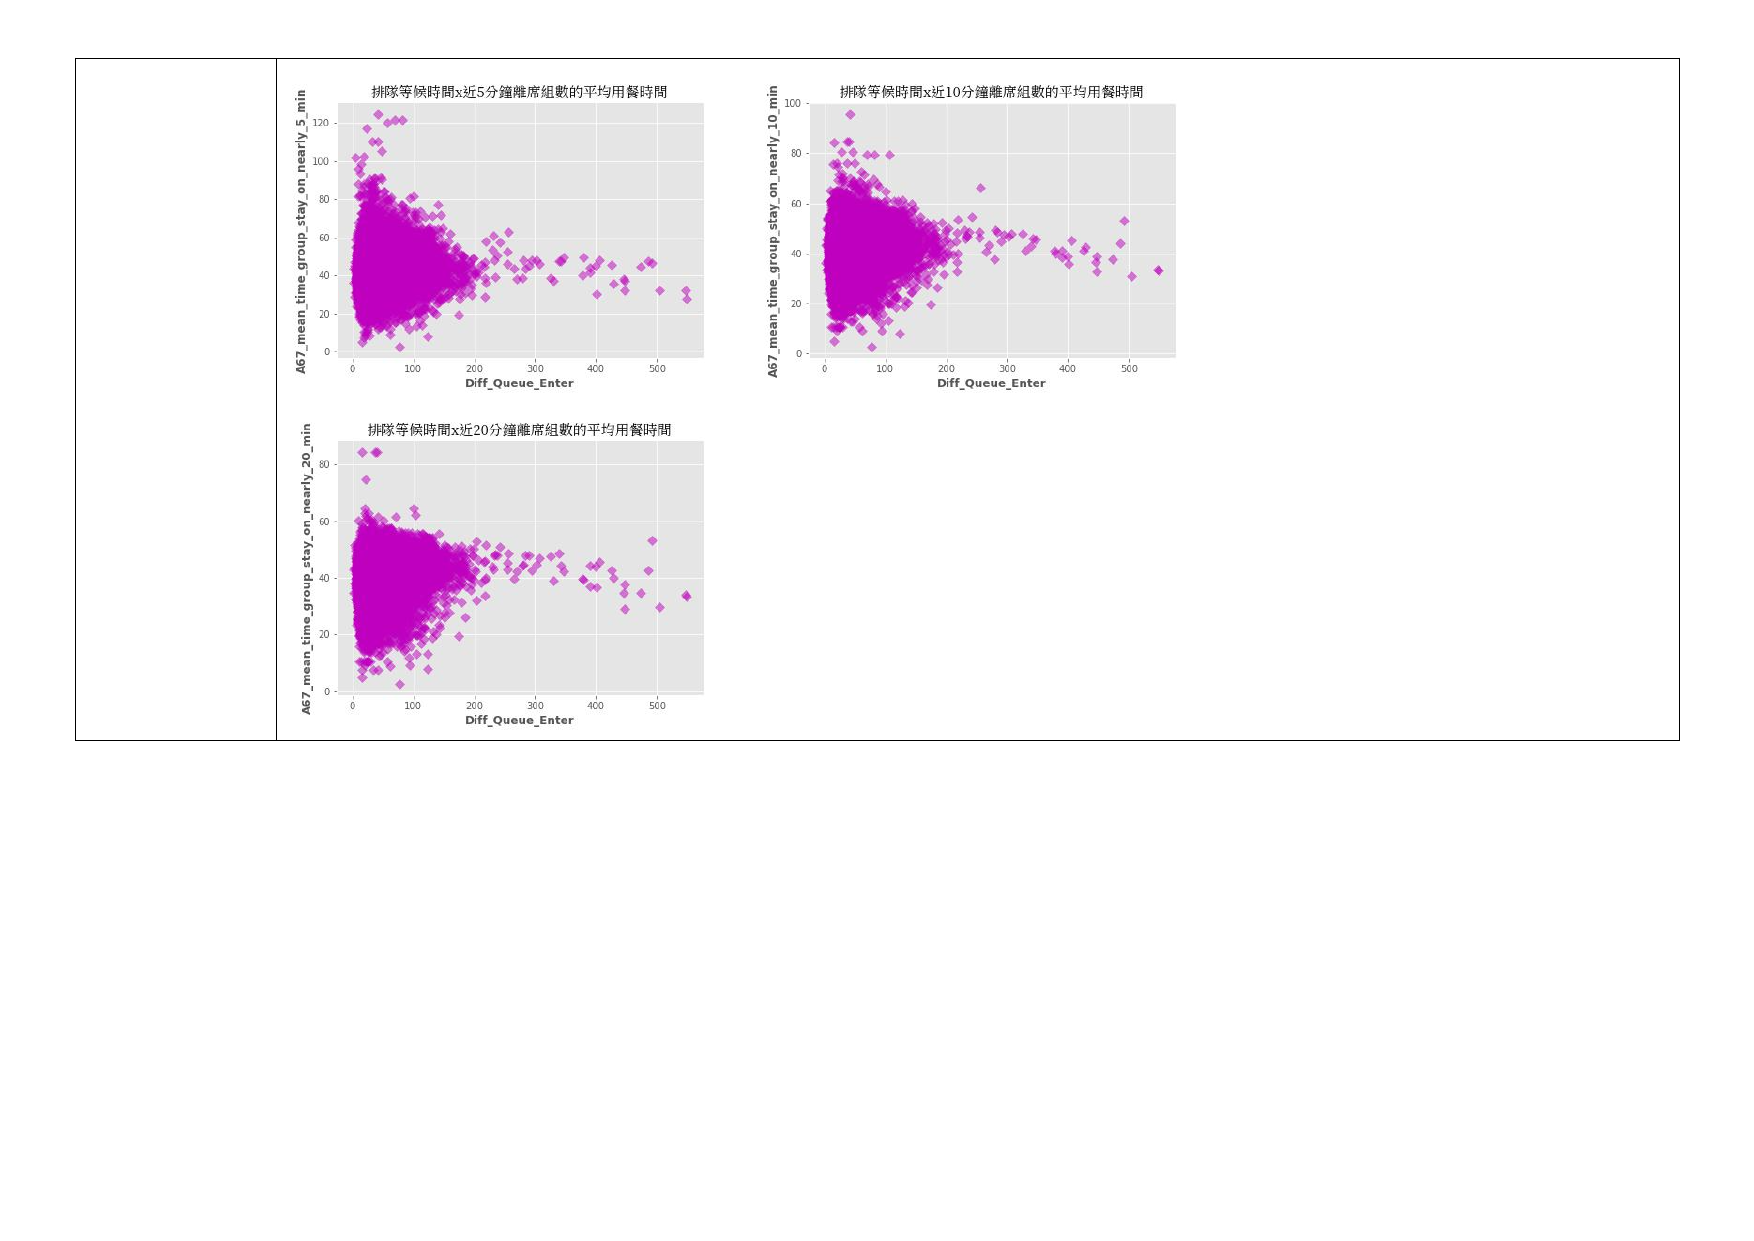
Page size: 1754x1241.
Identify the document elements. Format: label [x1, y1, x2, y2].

picture [277, 61, 1222, 737]
table_cell [277, 59, 1679, 740]
table_cell [76, 59, 276, 740]
